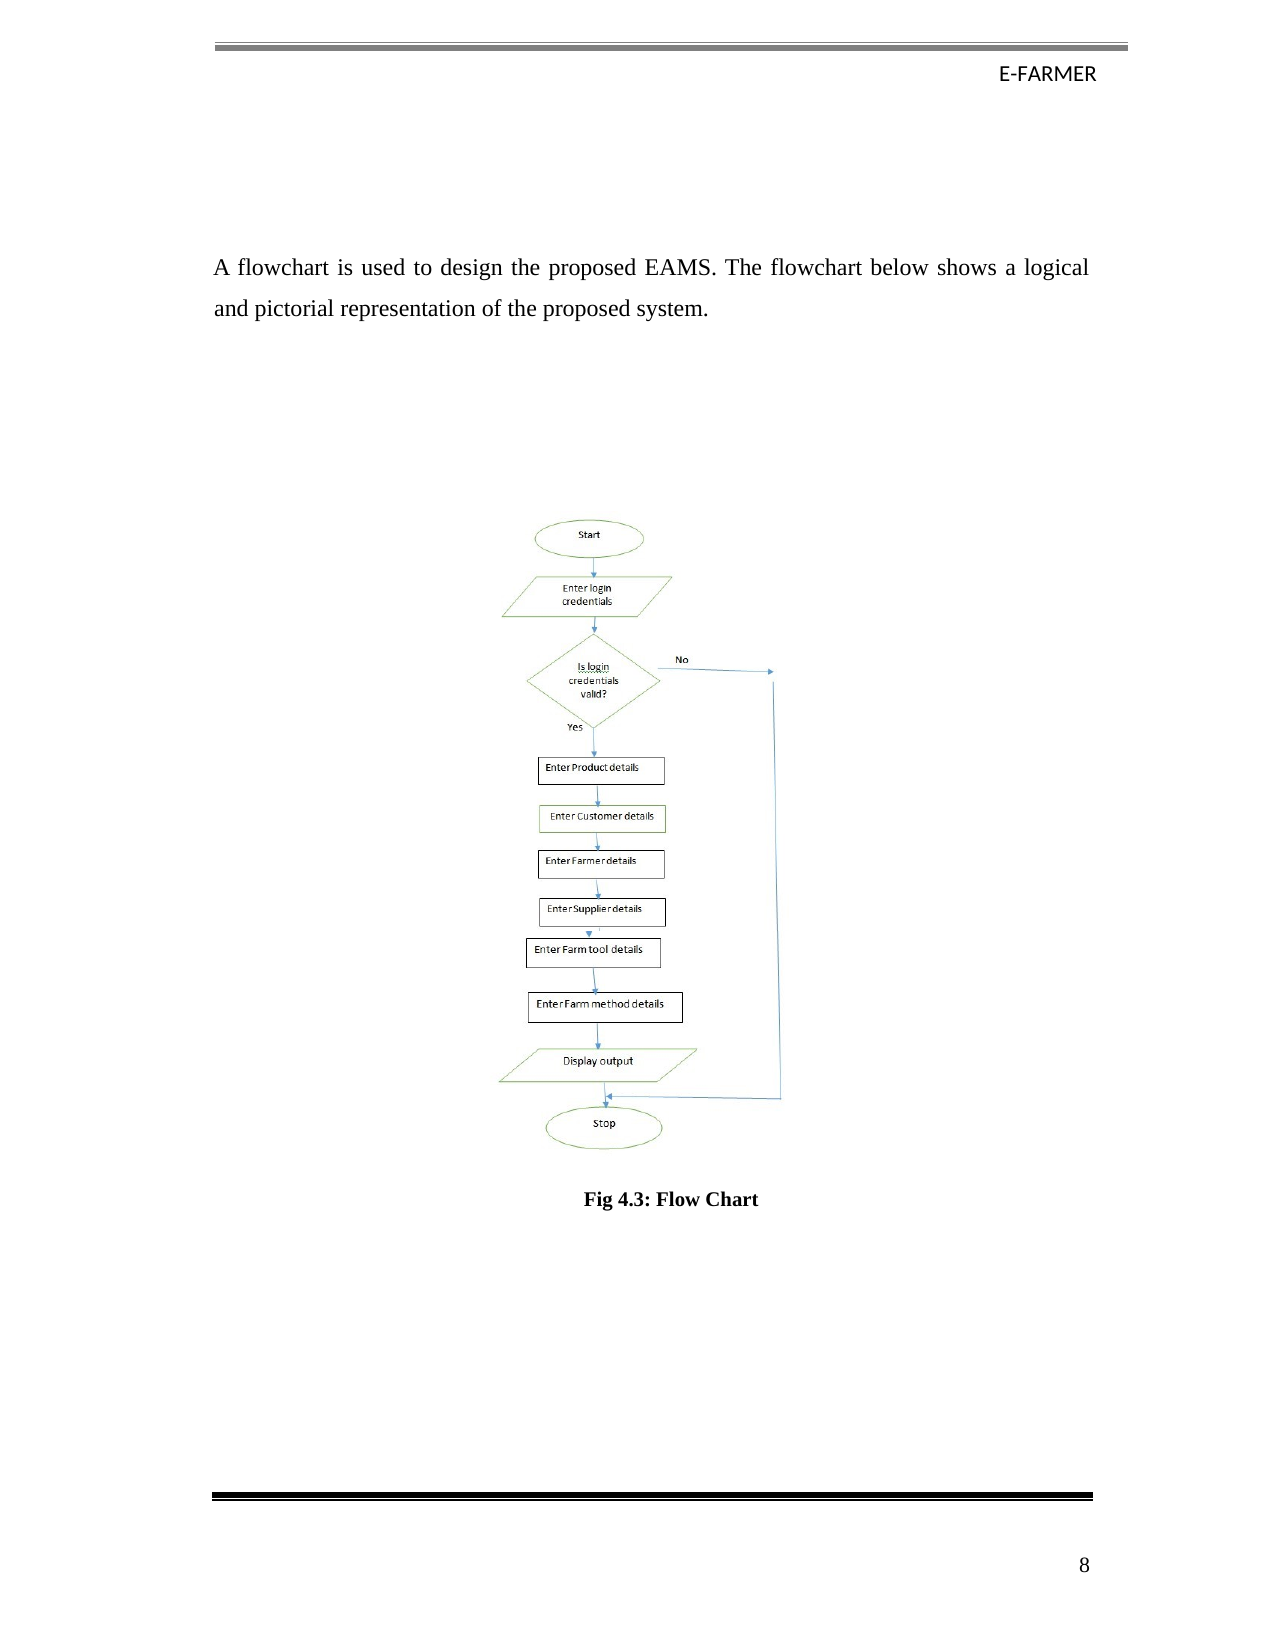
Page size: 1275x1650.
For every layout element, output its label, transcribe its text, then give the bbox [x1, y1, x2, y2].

text A flowchart is used to design the proposed EAMS. The flowchart below shows a logical and pictorial representation of the proposed system. [213, 253, 1091, 322]
text Fig 4.3: Flow Chart [214, 1187, 1128, 1211]
picture [477, 511, 805, 1157]
